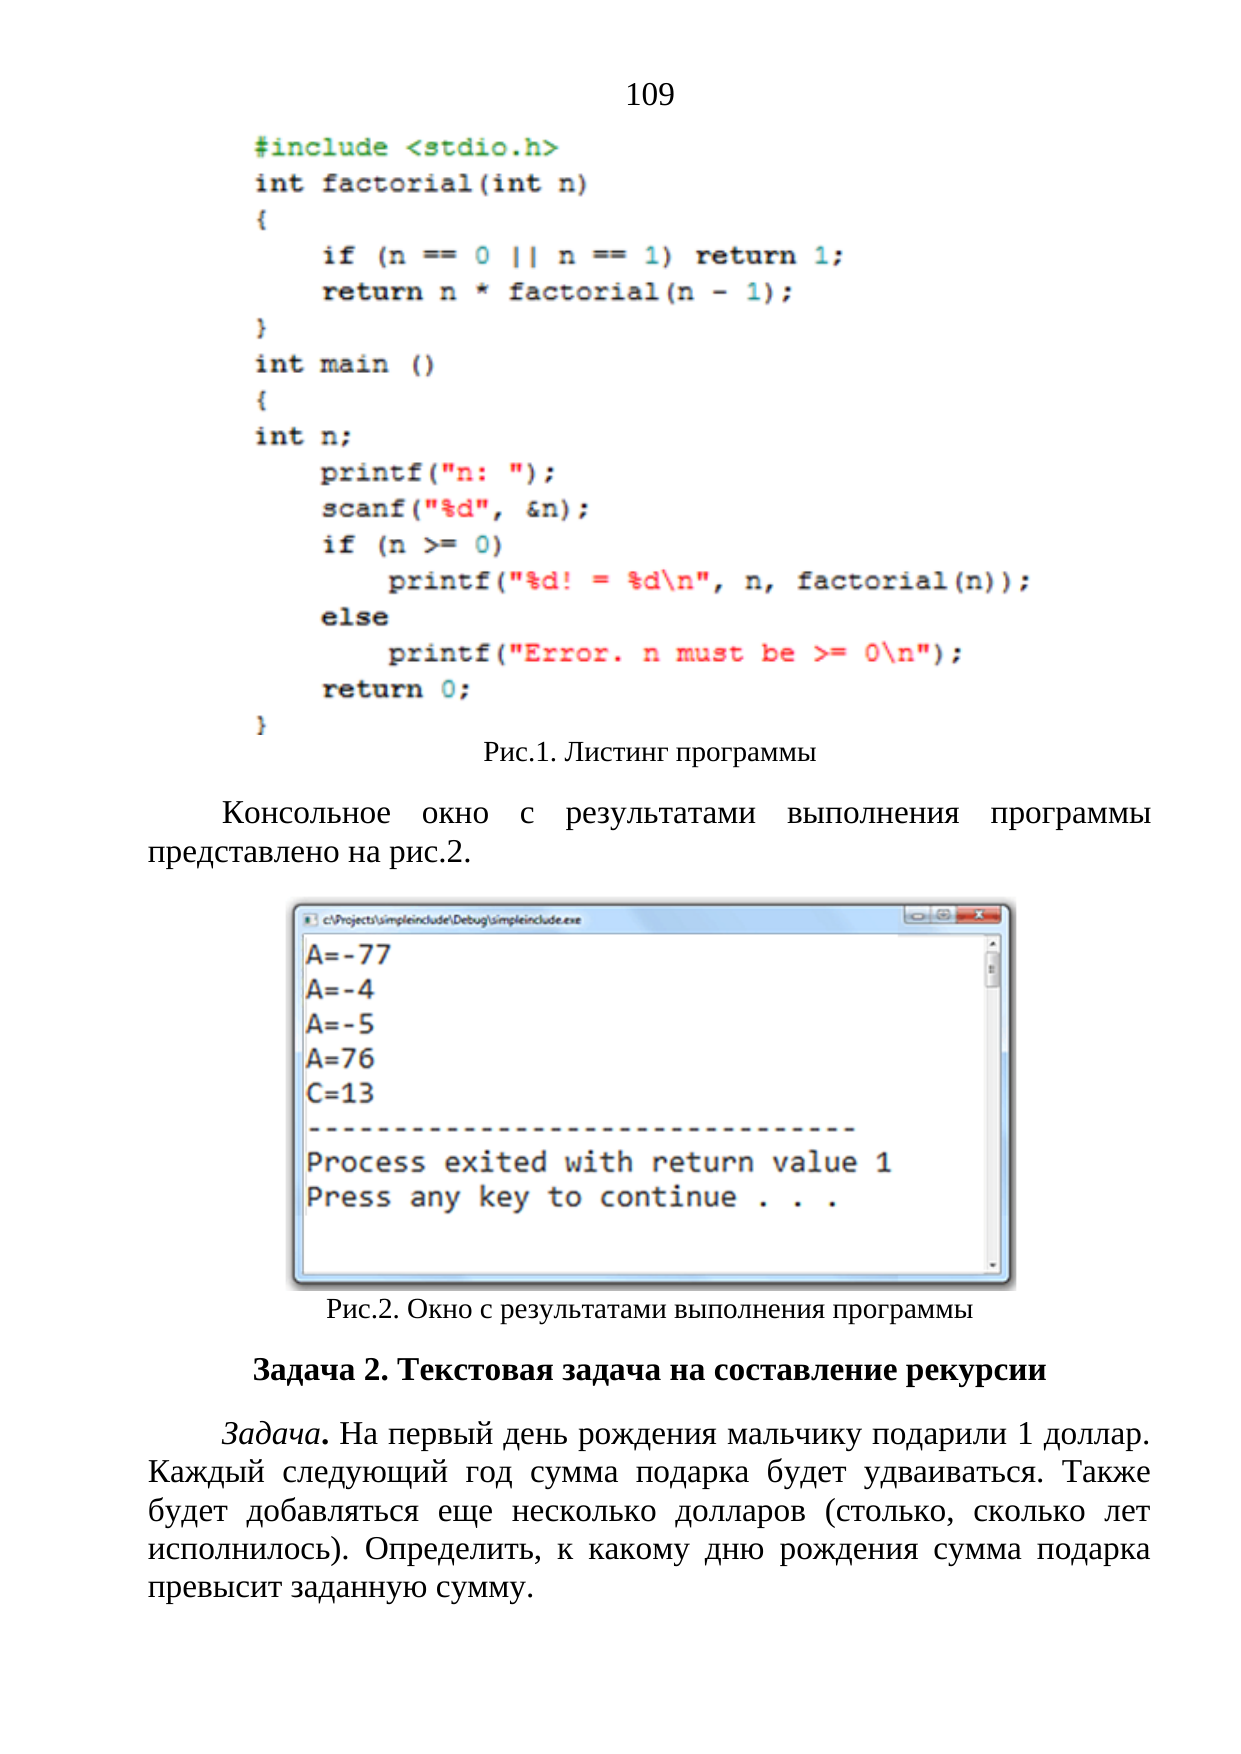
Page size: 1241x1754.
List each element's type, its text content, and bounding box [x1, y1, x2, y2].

text Рис.2. Окно с результатами выполнения программы [148, 1291, 1152, 1324]
text Консольное окно с результатами выполнения программы представлено на рис.2. [148, 793, 1152, 869]
picture [251, 131, 1049, 735]
subtitle Задача 2. Текстовая задача на составление рекурсии [148, 1349, 1152, 1388]
text Рис.1. Листинг программы [148, 734, 1152, 768]
picture [283, 894, 1017, 1291]
text Задача. На первый день рождения мальчику подарили 1 доллар. Каждый следующий год сумма подарка будет удваиваться. Также будет добавляться еще несколько долларов (столько, сколько лет исполнилось). Определить, к какому дню рождения сумма подарка превысит заданную сумму. [148, 1413, 1152, 1605]
